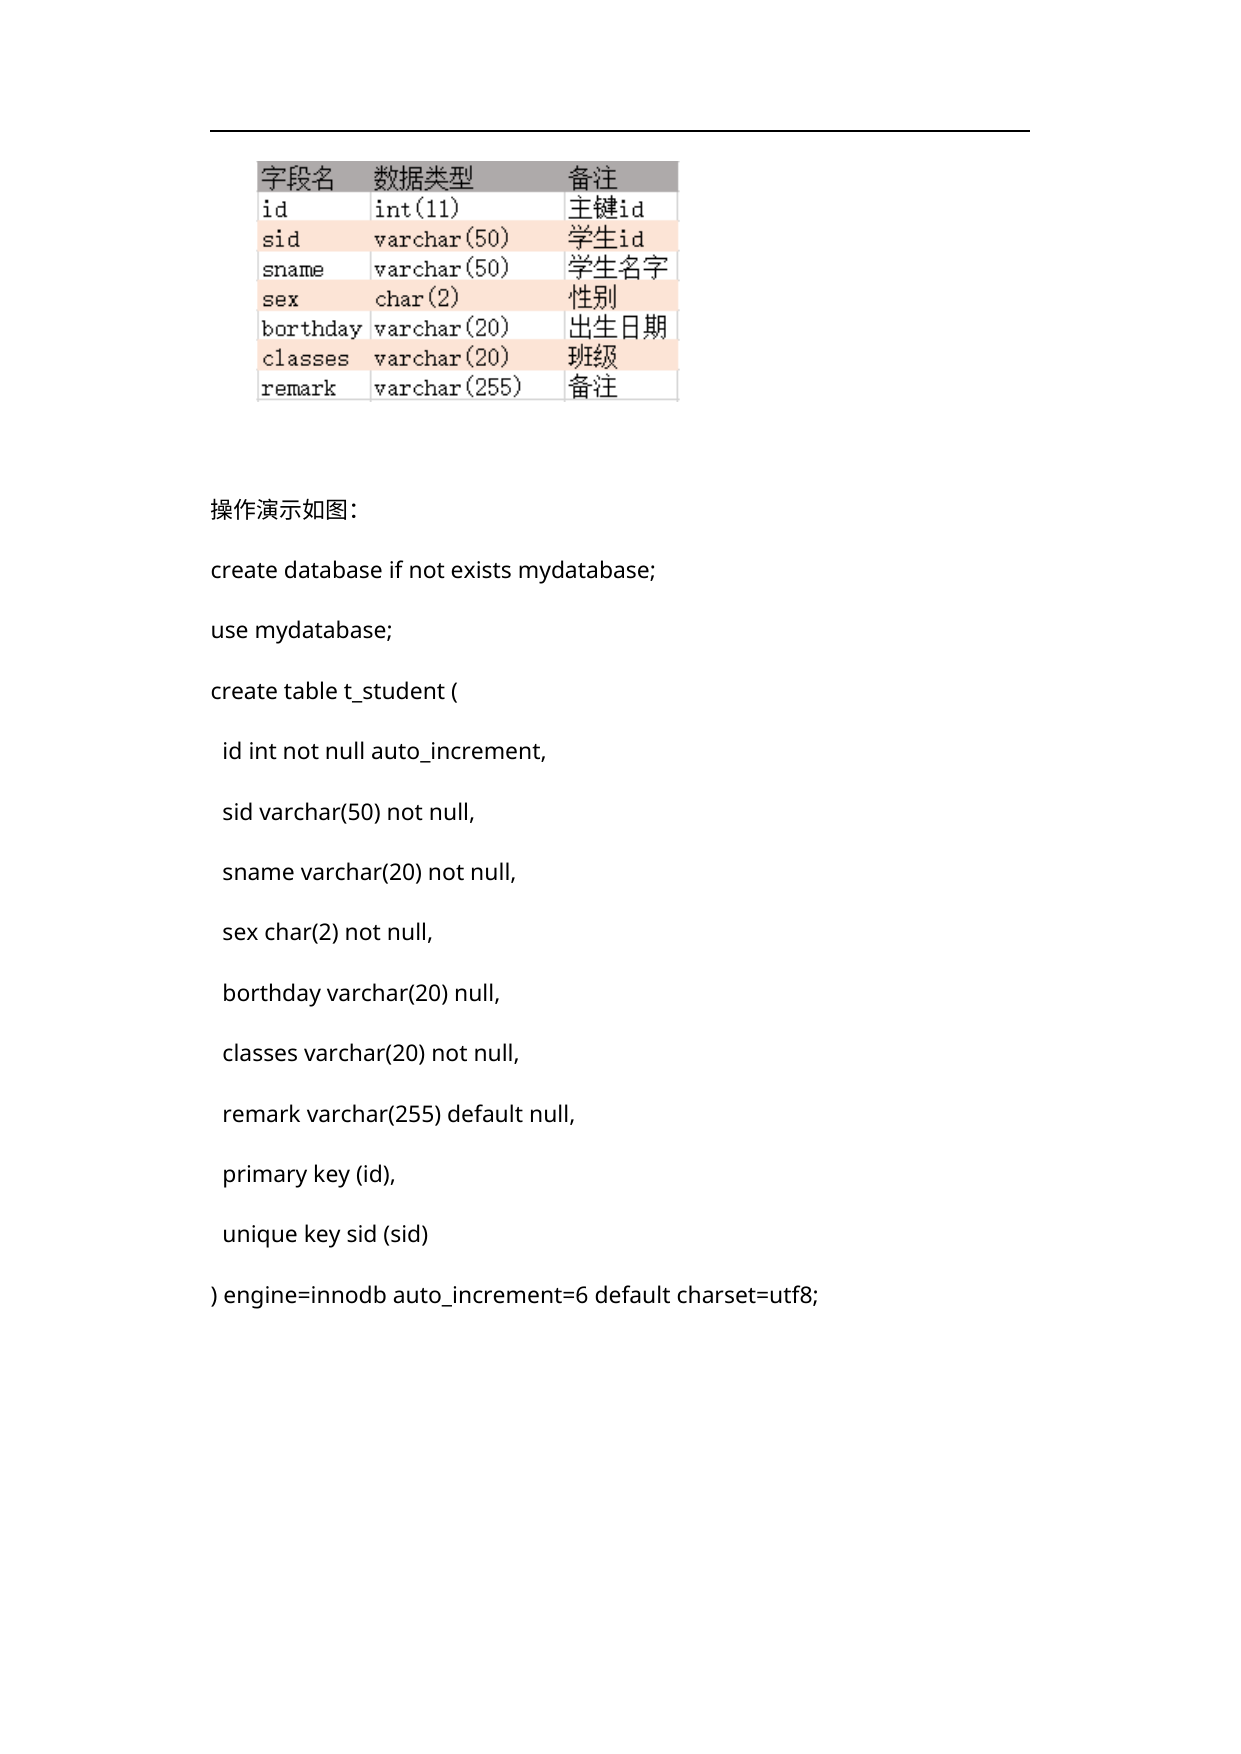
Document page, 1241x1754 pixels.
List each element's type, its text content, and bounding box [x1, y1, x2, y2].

text use mydatabase; [210, 614, 1030, 646]
text remark varchar(255) default null, [210, 1098, 1030, 1129]
picture [256, 161, 680, 402]
text sex char(2) not null, [210, 916, 1030, 948]
text sid varchar(50) not null, [210, 796, 1030, 827]
text 操作演示如图： [210, 491, 1030, 525]
text ) engine=innodb auto_increment=6 default charset=utf8; [210, 1279, 1030, 1310]
text unique key sid (sid) [210, 1218, 1030, 1250]
text borthday varchar(20) null, [210, 977, 1030, 1008]
text create table t_student ( [210, 675, 1030, 706]
text create database if not exists mydatabase; [210, 554, 1030, 585]
text sname varchar(20) not null, [210, 856, 1030, 887]
text classes varchar(20) not null, [210, 1037, 1030, 1068]
text primary key (id), [210, 1158, 1030, 1189]
text id int not null auto_increment, [210, 735, 1030, 766]
